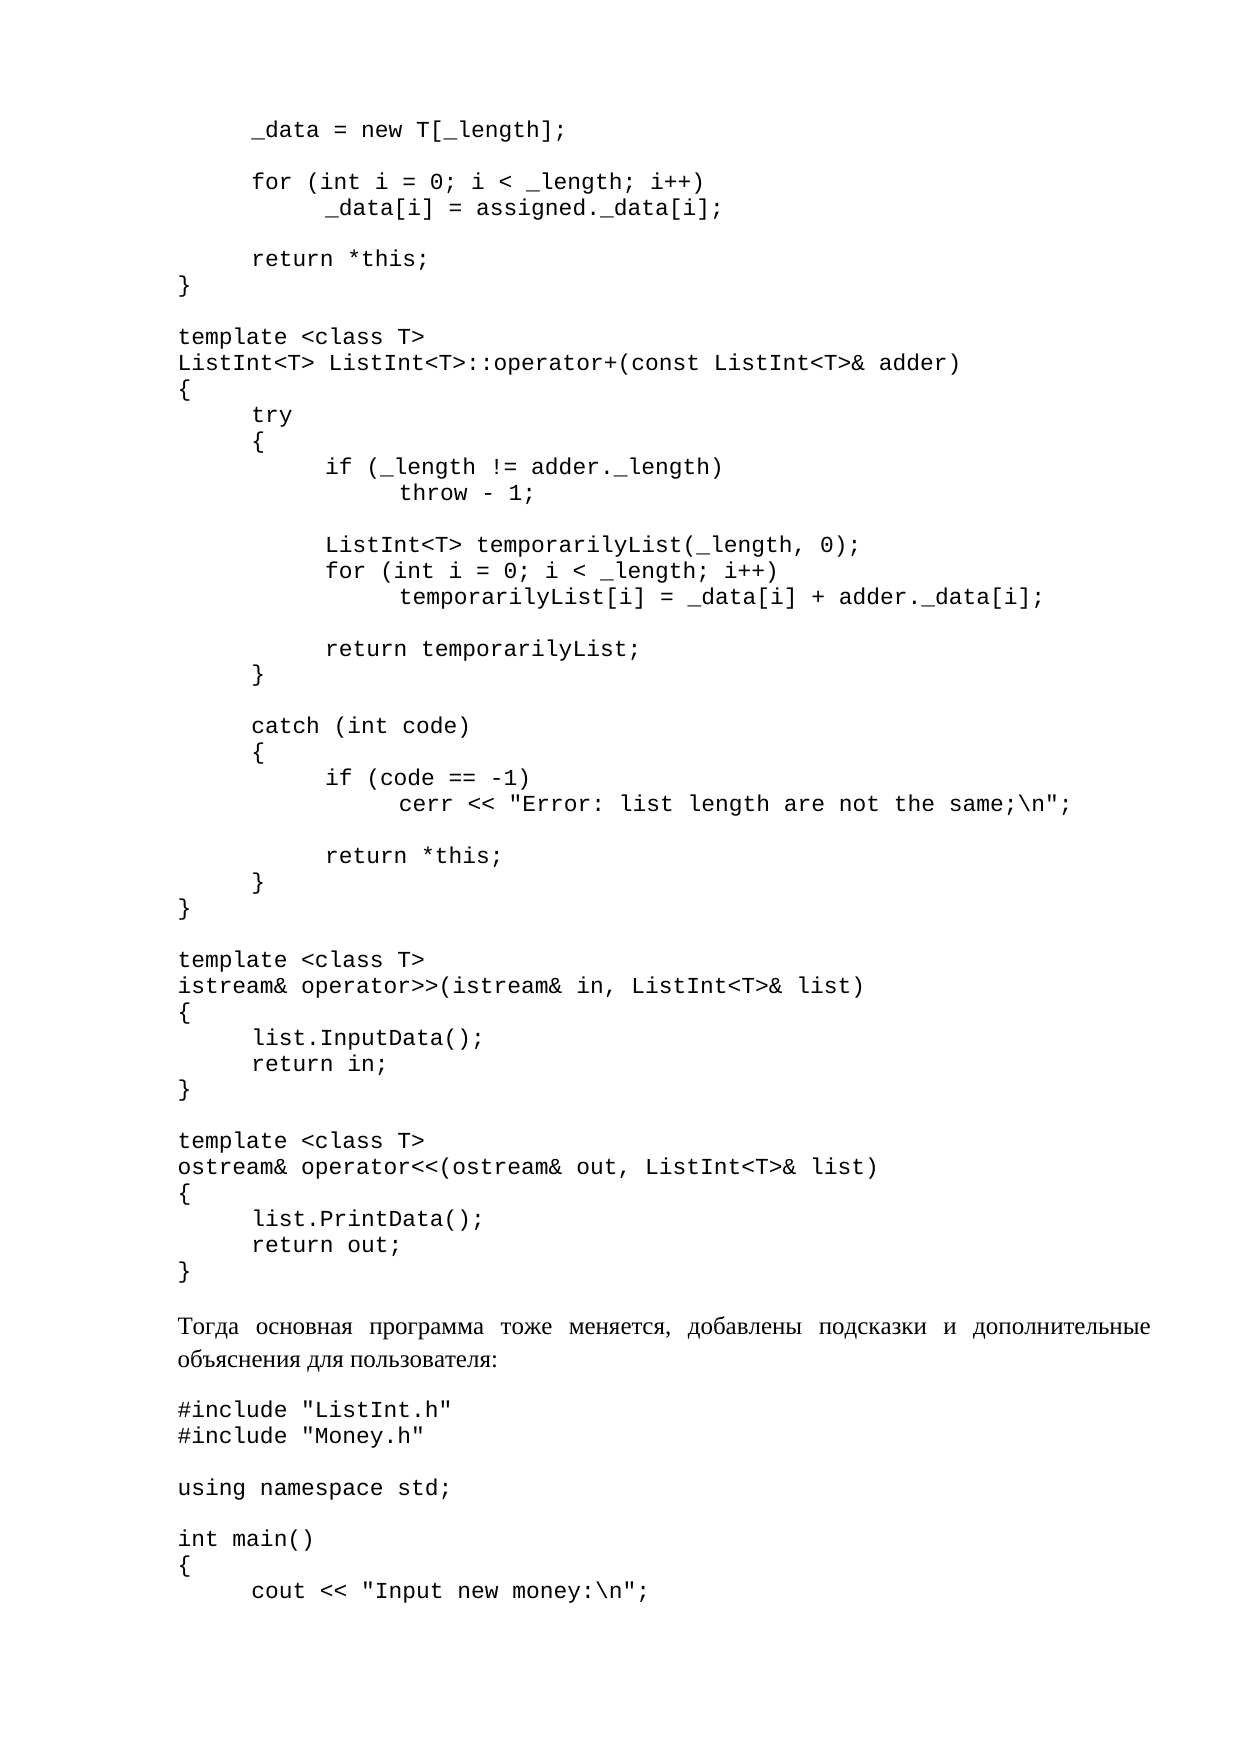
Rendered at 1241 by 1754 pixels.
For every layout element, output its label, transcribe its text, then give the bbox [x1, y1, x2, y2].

text _data = new T[_length]; [177, 118, 1152, 144]
text ListInt<T> ListInt<T>::operator+(const ListInt<T>& adder) [177, 352, 1152, 377]
text template <class T> [177, 1130, 1152, 1156]
text { [177, 741, 1152, 767]
text template <class T> [177, 948, 1152, 974]
text } [177, 274, 1152, 300]
text { [177, 1000, 1152, 1026]
text } [177, 663, 1152, 689]
text return temporarilyList; [177, 637, 1152, 663]
text } [177, 896, 1152, 922]
text return in; [177, 1052, 1152, 1078]
text if (code == -1) [177, 767, 1152, 792]
text { [177, 1182, 1152, 1207]
text return out; [177, 1233, 1152, 1259]
text } [177, 1259, 1152, 1285]
text istream& operator>>(istream& in, ListInt<T>& list) [177, 974, 1152, 1000]
text _data[i] = assigned._data[i]; [177, 196, 1152, 222]
text ostream& operator<<(ostream& out, ListInt<T>& list) [177, 1156, 1152, 1182]
text using namespace std; [177, 1476, 1152, 1502]
text return *this; [177, 248, 1152, 274]
text { [177, 377, 1152, 403]
text return *this; [177, 844, 1152, 870]
text { [177, 1554, 1152, 1580]
text for (int i = 0; i < _length; i++) [177, 170, 1152, 196]
text cerr << "Error: list length are not the same;\n"; [177, 792, 1152, 818]
text cout << "Input new money:\n"; [177, 1580, 1152, 1606]
text list.PrintData(); [177, 1207, 1152, 1233]
text for (int i = 0; i < _length; i++) [177, 559, 1152, 585]
text } [177, 1078, 1152, 1104]
text Тогда основная программа тоже меняется, добавлены подсказки и дополнительные объяснения для пользователя: [177, 1311, 1152, 1373]
text { [177, 429, 1152, 455]
text list.InputData(); [177, 1026, 1152, 1052]
text temporarilyList[i] = _data[i] + adder._data[i]; [177, 585, 1152, 611]
text int main() [177, 1528, 1152, 1554]
text throw - 1; [177, 481, 1152, 507]
text #include "Money.h" [177, 1424, 1152, 1450]
text try [177, 403, 1152, 429]
text if (_length != adder._length) [177, 455, 1152, 481]
text template <class T> [177, 326, 1152, 352]
text catch (int code) [177, 715, 1152, 741]
text } [177, 870, 1152, 896]
text #include "ListInt.h" [177, 1398, 1152, 1424]
text ListInt<T> temporarilyList(_length, 0); [177, 533, 1152, 559]
